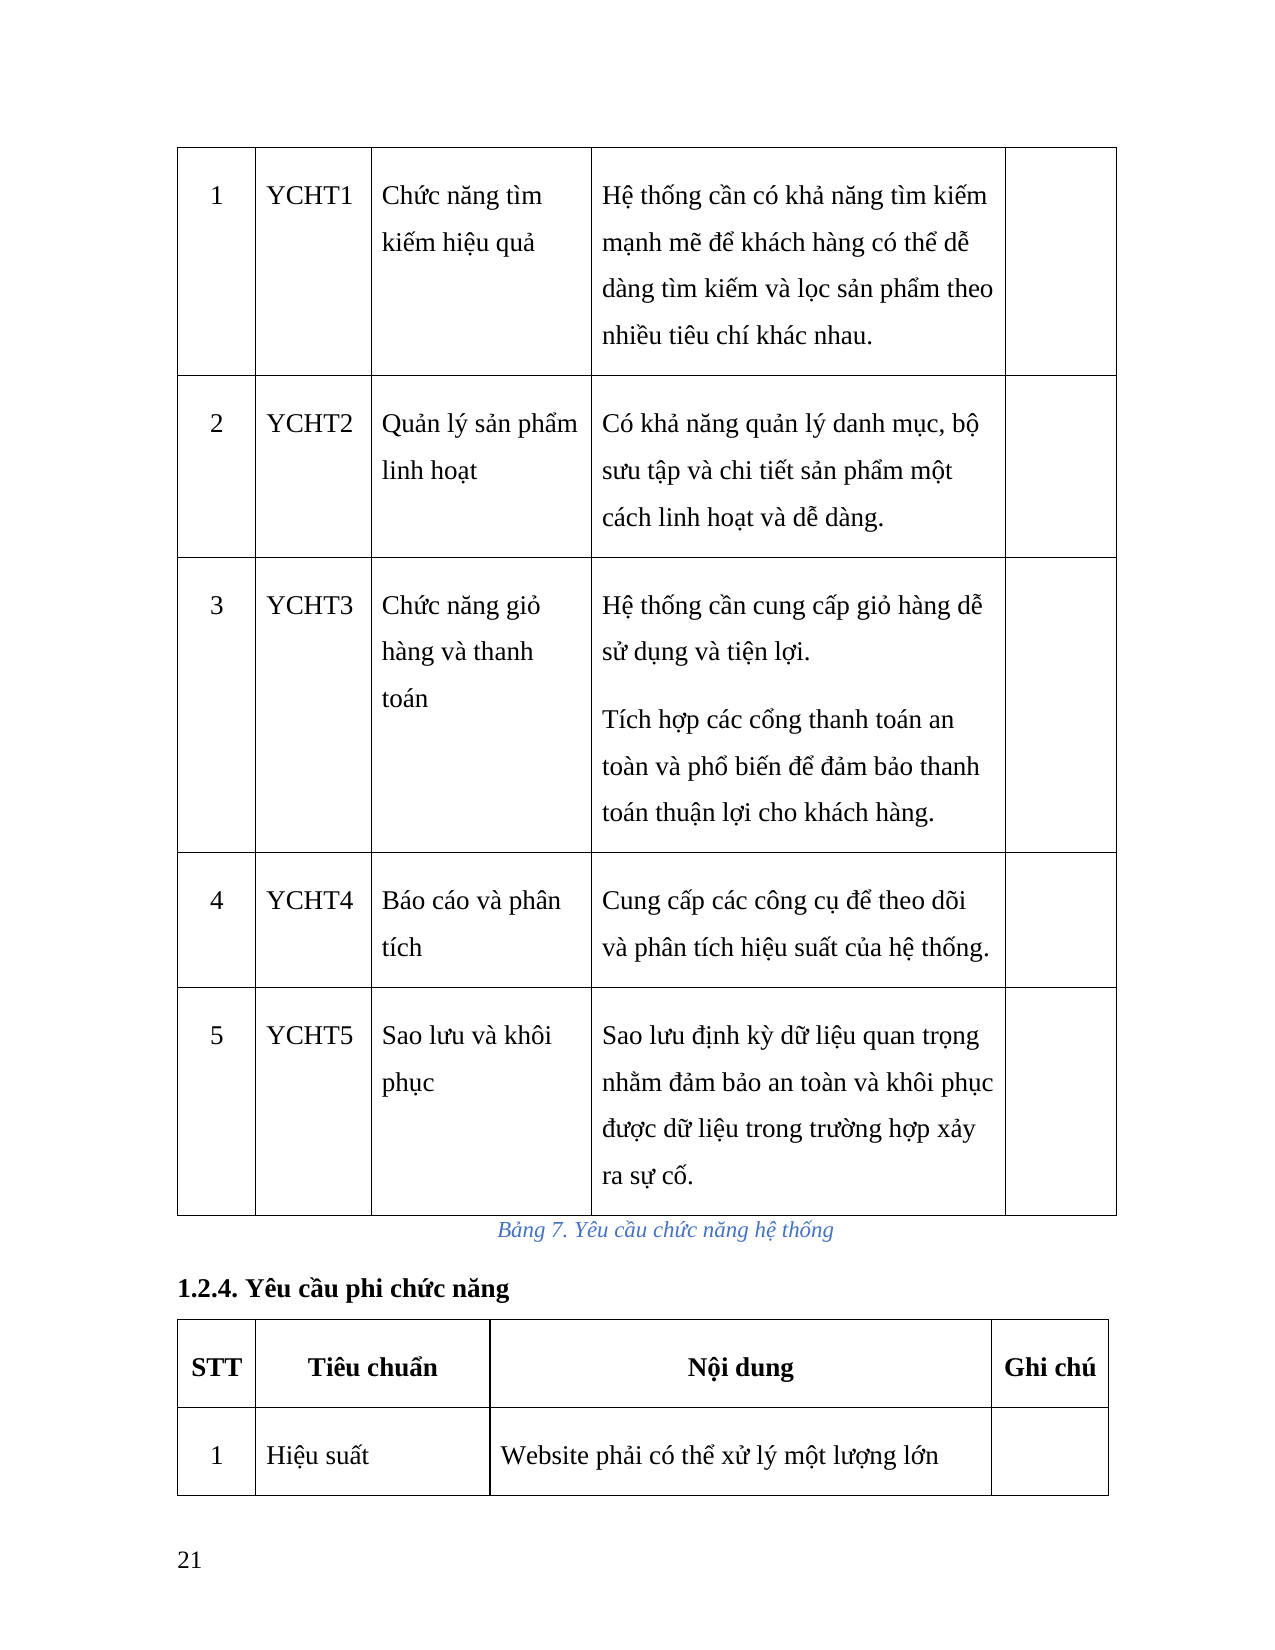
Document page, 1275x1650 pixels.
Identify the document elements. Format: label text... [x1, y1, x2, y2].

table_cell [1006, 853, 1116, 987]
table_cell Cung cấp các công cụ để theo dõi và phân tích hiệu suất của hệ thống. [592, 853, 1005, 987]
text Bảng 7. Yêu cầu chức năng hệ thống [177, 1216, 1156, 1242]
table_cell Hiệu suất [256, 1408, 489, 1495]
table_cell [1006, 558, 1116, 852]
table_cell Quản lý sản phẩm linh hoạt [372, 376, 591, 557]
table_cell [992, 1408, 1108, 1495]
table_cell YCHT5 [256, 988, 371, 1215]
table_header Tiêu chuẩn [256, 1320, 489, 1407]
table_header Nội dung [491, 1320, 991, 1407]
table_cell Sao lưu định kỳ dữ liệu quan trọng nhằm đảm bảo an toàn và khôi phục được dữ liệu trong trường hợp xảy ra sự cố. [592, 988, 1005, 1215]
table_cell 2 [178, 376, 255, 557]
table_cell Hệ thống cần có khả năng tìm kiếm mạnh mẽ để khách hàng có thể dễ dàng tìm kiếm và lọc sản phẩm theo nhiều tiêu chí khác nhau. [592, 148, 1005, 375]
table_cell YCHT3 [256, 558, 371, 852]
table_cell YCHT4 [256, 853, 371, 987]
table_cell 1 [178, 1408, 255, 1495]
table_cell Hệ thống cần cung cấp giỏ hàng dễ sử dụng và tiện lợi. Tích hợp các cổng thanh toán an toàn và phổ biến để đảm bảo thanh toán thuận lợi cho khách hàng. [592, 558, 1005, 852]
table_cell 1 [178, 148, 255, 375]
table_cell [491, 1408, 991, 1495]
table_cell [1006, 148, 1116, 375]
table_cell Chức năng tìm kiếm hiệu quả [372, 148, 591, 375]
table_cell Sao lưu và khôi phục [372, 988, 591, 1215]
table_cell YCHT2 [256, 376, 371, 557]
table_cell Có khả năng quản lý danh mục, bộ sưu tập và chi tiết sản phẩm một cách linh hoạt và dễ dàng. [592, 376, 1005, 557]
table_cell 4 [178, 853, 255, 987]
table_header STT [178, 1320, 255, 1407]
subtitle Yêu cầu phi chức năng [177, 1272, 1156, 1303]
table_cell Báo cáo và phân tích [372, 853, 591, 987]
table_cell YCHT1 [256, 148, 371, 375]
table_header Ghi chú [992, 1320, 1108, 1407]
table_cell Chức năng giỏ hàng và thanh toán [372, 558, 591, 852]
table_cell 3 [178, 558, 255, 852]
table_cell 5 [178, 988, 255, 1215]
table_cell [1006, 376, 1116, 557]
table_cell [1006, 988, 1116, 1215]
